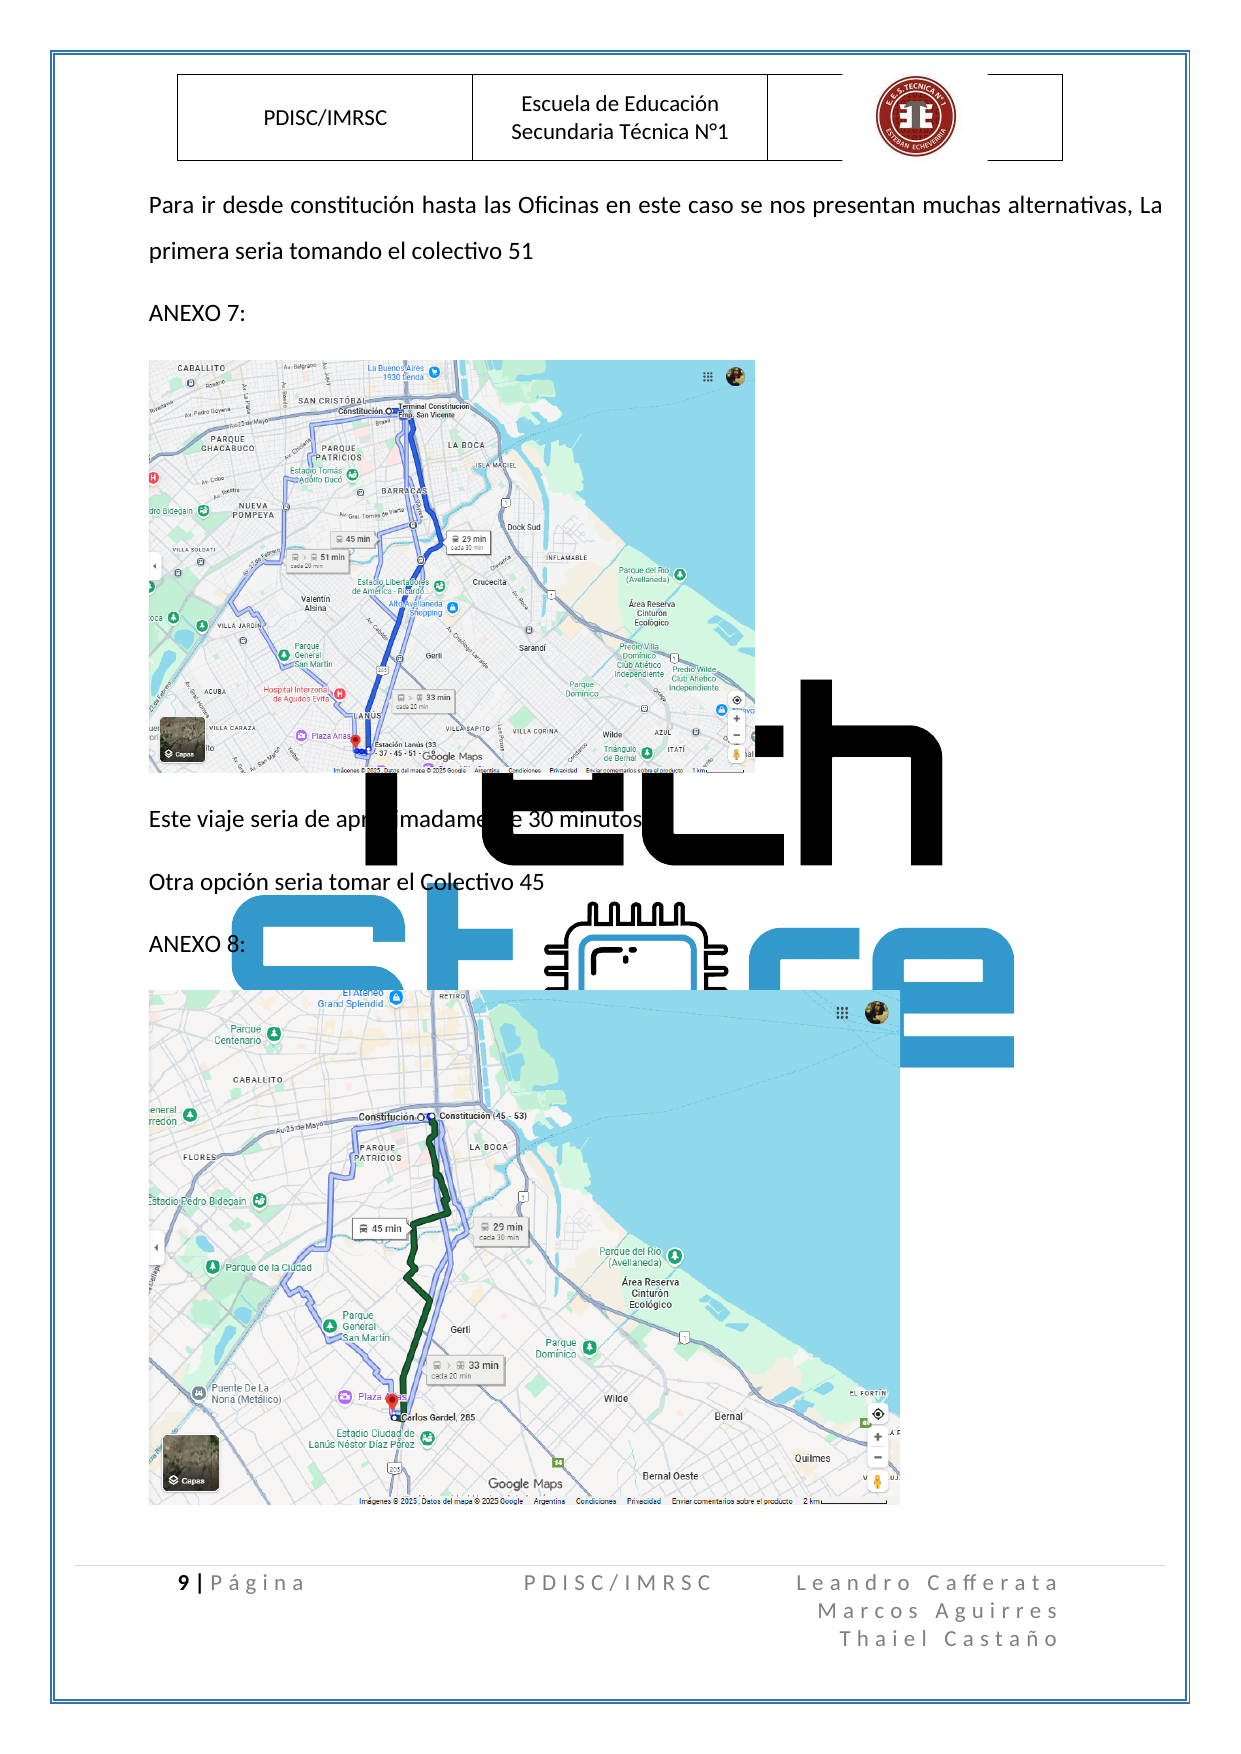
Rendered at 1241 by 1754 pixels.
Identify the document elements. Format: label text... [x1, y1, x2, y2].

picture [203, 897, 1037, 928]
picture [148, 959, 1037, 1505]
text Este viaje seria de aproximadamente 30 minutos. [75, 804, 1165, 834]
picture [148, 360, 1037, 804]
picture [842, 74, 988, 161]
text Para ir desde constitución hasta las Oficinas en este caso se nos presentan muchas alternativas, La primera seria tomando el colectivo 51 [149, 189, 1165, 266]
text ANEXO 7: [75, 297, 1165, 328]
text Otra opción seria tomar el Colectivo 45 [75, 866, 1165, 897]
picture [203, 834, 1037, 866]
text ANEXO 8: [75, 928, 1165, 959]
